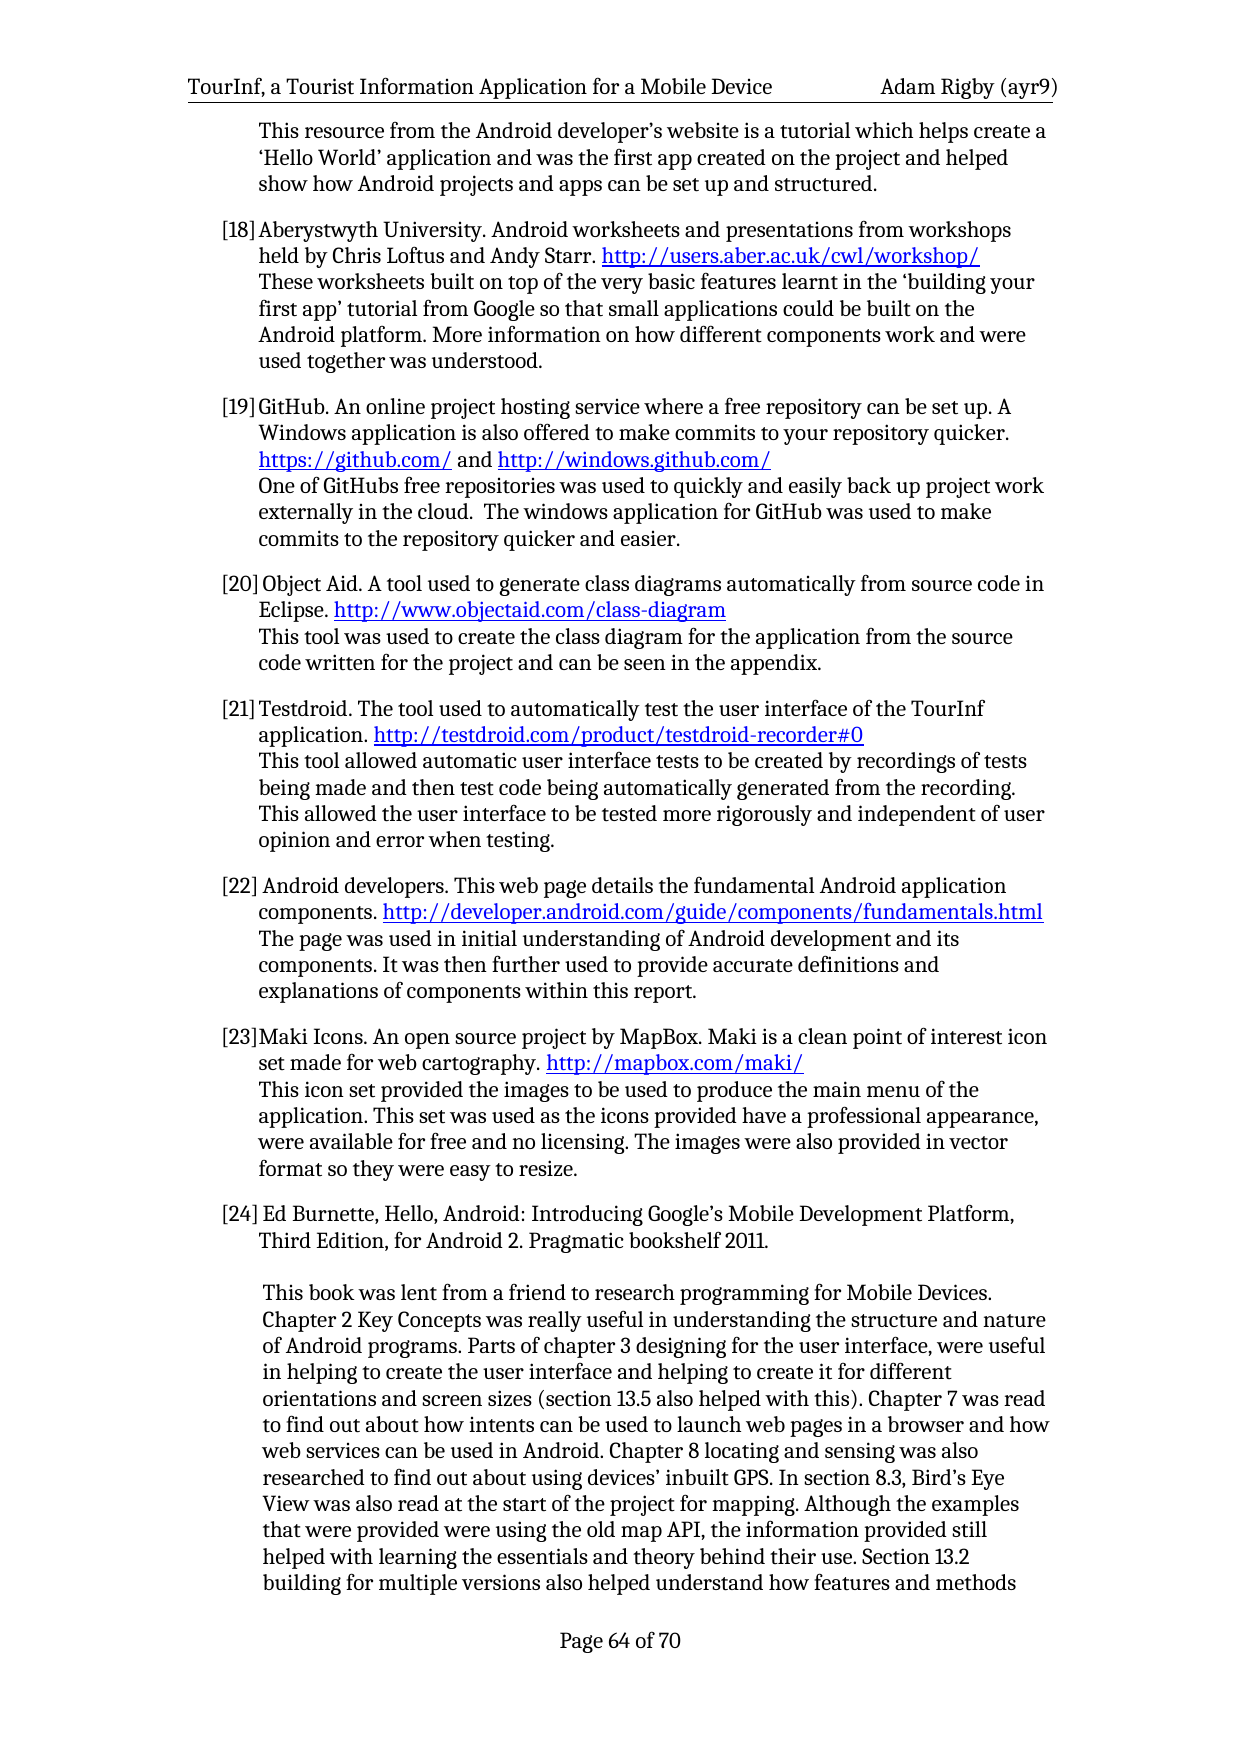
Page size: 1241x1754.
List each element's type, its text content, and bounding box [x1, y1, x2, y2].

list One of GitHubs free repositories was used to quickly and easily back up project work externally in the cloud. The windows application for GitHub was used to make commits to the repository quicker and easier. [258, 473, 1053, 552]
list Aberystwyth University. Android worksheets and presentations from workshops held by Chris Loftus and Andy Starr. http://users.aber.ac.uk/cwl/workshop/ [221, 216, 1053, 269]
list This icon set provided the images to be used to produce the main menu of the application. This set was used as the icons provided have a professional appearance, were available for free and no licensing. The images were also provided in vector format so they were easy to resize. [258, 1076, 1053, 1182]
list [262, 1280, 1053, 1596]
list Maki Icons. An open source project by MapBox. Maki is a clean point of interest icon set made for web cartography. http://mapbox.com/maki/ [221, 1024, 1053, 1076]
list This resource from the Android developer’s website is a tutorial which helps create a ‘Hello World’ application and was the first app created on the project and helped show how Android projects and apps can be set up and structured. [258, 118, 1053, 197]
list This tool was used to create the class diagram for the application from the source code written for the project and can be seen in the appendix. [258, 624, 1053, 676]
list This tool allowed automatic user interface tests to be created by recordings of tests being made and then test code being automatically generated from the recording. This allowed the user interface to be tested more rigorously and independent of user opinion and error when testing. [258, 748, 1053, 854]
list GitHub. An online project hosting service where a free repository can be set up. A Windows application is also offered to make commits to your repository quicker. [221, 394, 1053, 446]
list The page was used in initial understanding of Android development and its components. It was then further used to provide accurate definitions and explanations of components within this report. [258, 926, 1053, 1004]
list Android developers. This web page details the fundamental Android application components. http://developer.android.com/guide/components/fundamentals.html [221, 873, 1053, 926]
list https://github.com/ and http://windows.github.com/ [258, 446, 1053, 473]
list Testdroid. The tool used to automatically test the user interface of the TourInf application. http://testdroid.com/product/testdroid-recorder#0 [221, 696, 1053, 748]
list These worksheets built on top of the very basic features learnt in the ‘building your first app’ tutorial from Google so that small applications could be built on the Android platform. More information on how different components work and were used together was understood. [258, 269, 1053, 374]
list Ed Burnette, Hello, Android: Introducing Google’s Mobile Development Platform, Third Edition, for Android 2. Pragmatic bookshelf 2011. [221, 1201, 1053, 1254]
list Object Aid. A tool used to generate class diagrams automatically from source code in Eclipse. http://www.objectaid.com/class-diagram [221, 571, 1053, 624]
